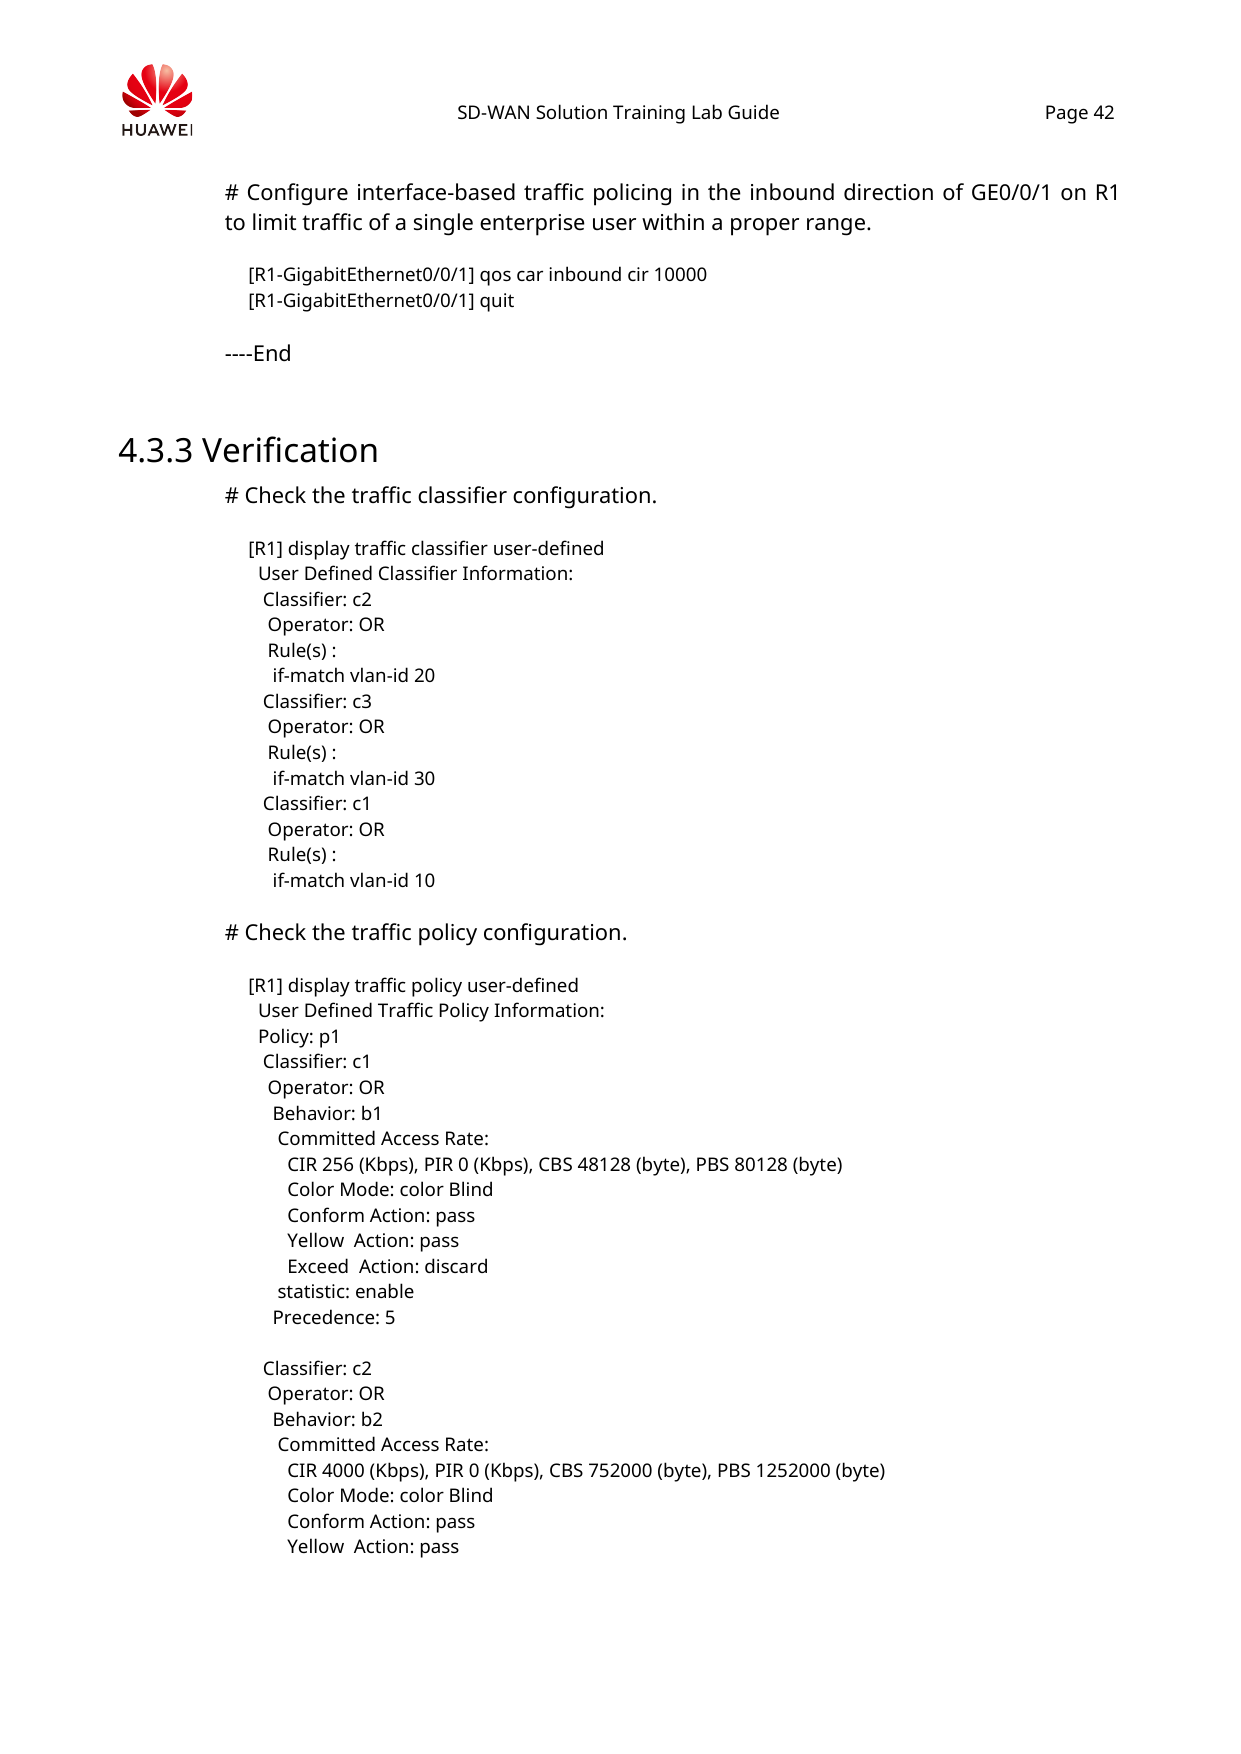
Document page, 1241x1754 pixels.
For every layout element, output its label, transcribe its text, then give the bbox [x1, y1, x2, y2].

text Conform Action: pass [248, 1202, 1122, 1227]
text [R1] display traffic policy user-defined [248, 972, 1122, 998]
text [R1-GigabitEthernet0/0/1] quit [248, 287, 1122, 313]
text Rule(s) : [248, 841, 1122, 867]
text Classifier: c1 [248, 1049, 1122, 1074]
text if-match vlan-id 20 [248, 663, 1122, 688]
text Policy: p1 [248, 1023, 1122, 1049]
text if-match vlan-id 30 [248, 765, 1122, 790]
text Classifier: c3 [248, 688, 1122, 714]
text CIR 4000 (Kbps), PIR 0 (Kbps), CBS 752000 (byte), PBS 1252000 (byte) [248, 1457, 1122, 1483]
text Classifier: c2 [248, 1355, 1122, 1381]
text # Check the traffic classifier configuration. [224, 480, 1122, 510]
text User Defined Traffic Policy Information: [248, 998, 1122, 1023]
text Color Mode: color Blind [248, 1483, 1122, 1508]
text statistic: enable [248, 1278, 1122, 1304]
picture [122, 64, 193, 136]
text Operator: OR [248, 714, 1122, 739]
text ----End [224, 338, 1122, 368]
text Classifier: c2 [248, 586, 1122, 612]
text Operator: OR [248, 612, 1122, 637]
text Rule(s) : [248, 739, 1122, 765]
text # Check the traffic policy configuration. [224, 917, 1122, 947]
text Operator: OR [248, 1074, 1122, 1100]
text Behavior: b1 [248, 1100, 1122, 1125]
text [R1] display traffic classifier user-defined [248, 535, 1122, 561]
text # Configure interface-based traffic policing in the inbound direction of GE0/0/1 on R1 to limit traffic of a single enterprise user within a proper range. [224, 177, 1122, 237]
text Color Mode: color Blind [248, 1176, 1122, 1202]
text Committed Access Rate: [248, 1125, 1122, 1151]
subtitle Verification [118, 427, 1122, 472]
text User Defined Classifier Information: [248, 561, 1122, 586]
text Precedence: 5 [248, 1304, 1122, 1329]
text Rule(s) : [248, 637, 1122, 663]
text Operator: OR [248, 816, 1122, 841]
text Exceed Action: discard [248, 1253, 1122, 1278]
text Behavior: b2 [248, 1406, 1122, 1432]
text Committed Access Rate: [248, 1432, 1122, 1457]
text CIR 256 (Kbps), PIR 0 (Kbps), CBS 48128 (byte), PBS 80128 (byte) [248, 1151, 1122, 1176]
text Conform Action: pass [248, 1508, 1122, 1534]
text Yellow Action: pass [248, 1534, 1122, 1559]
text Operator: OR [248, 1381, 1122, 1406]
text Yellow Action: pass [248, 1227, 1122, 1253]
text [R1-GigabitEthernet0/0/1] qos car inbound cir 10000 [248, 262, 1122, 287]
text Classifier: c1 [248, 790, 1122, 816]
text if-match vlan-id 10 [248, 867, 1122, 892]
